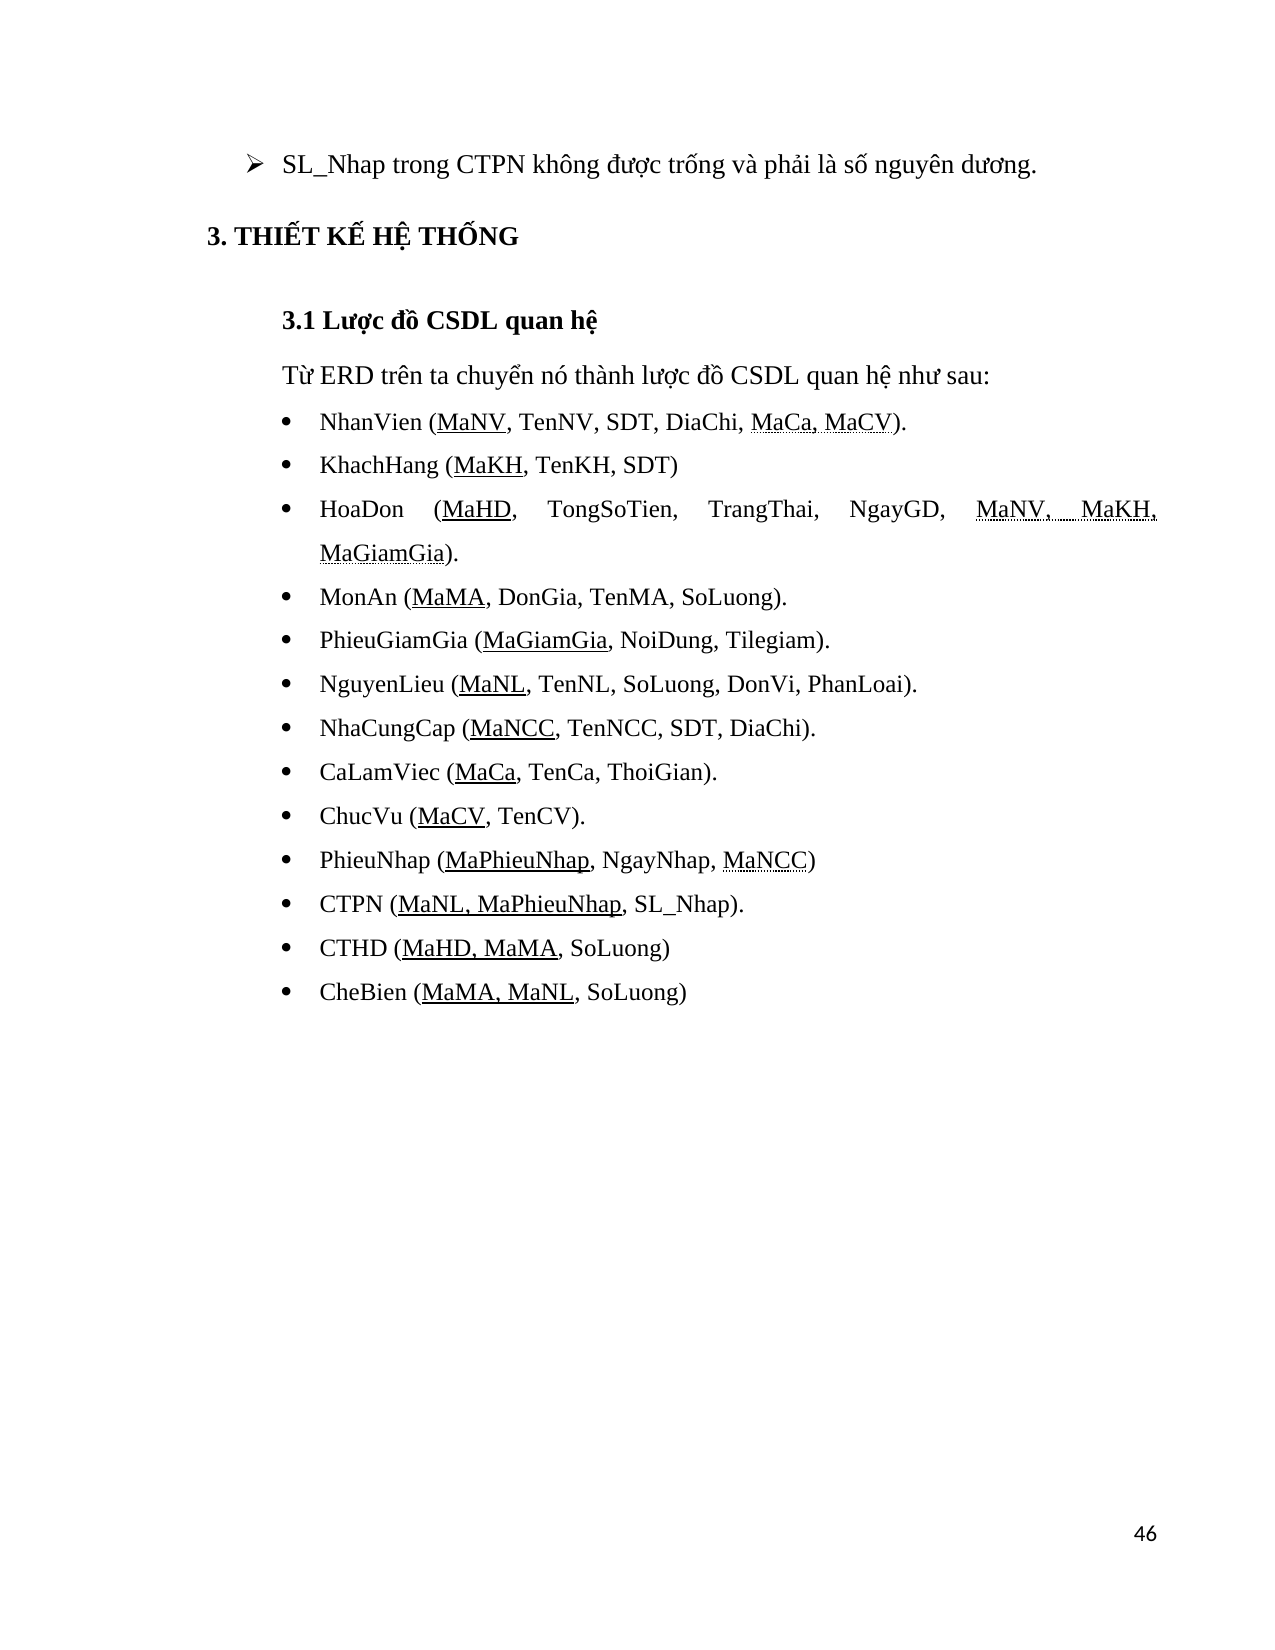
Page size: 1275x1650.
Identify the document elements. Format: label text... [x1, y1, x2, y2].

text Từ ERD trên ta chuyển nó thành lược đồ CSDL quan hệ như sau: [207, 359, 1157, 390]
list NguyenLieu (MaNL, TenNL, SoLuong, DonVi, PhanLoai). [282, 669, 1157, 698]
list CTHD (MaHD, MaMA, SoLuong) [282, 933, 1157, 962]
list CheBien (MaMA, MaNL, SoLuong) [282, 977, 1157, 1006]
list NhaCungCap (MaNCC, TenNCC, SDT, DiaChi). [282, 713, 1157, 742]
subtitle 3.1 Lược đồ CSDL quan hệ [207, 304, 1157, 335]
subtitle 3. THIẾT KẾ HỆ THỐNG [207, 219, 1157, 251]
list ChucVu (MaCV, TenCV). [282, 801, 1157, 830]
list MonAn (MaMA, DonGia, TenMA, SoLuong). [282, 582, 1157, 610]
list SL_Nhap trong CTPN không được trống và phải là số nguyên dương. [244, 148, 1157, 179]
list CaLamViec (MaCa, TenCa, ThoiGian). [282, 757, 1157, 786]
list KhachHang (MaKH, TenKH, SDT) [282, 451, 1157, 479]
list PhieuGiamGia (MaGiamGia, NoiDung, Tilegiam). [282, 626, 1157, 654]
list CTPN (MaNL, MaPhieuNhap, SL_Nhap). [282, 889, 1157, 918]
list PhieuNhap (MaPhieuNhap, NgayNhap, MaNCC) [282, 845, 1157, 874]
list NhanVien (MaNV, TenNV, SDT, DiaChi, MaCa, MaCV). [282, 407, 1157, 435]
list HoaDon (MaHD, TongSoTien, TrangThai, NgayGD, MaNV, MaKH, MaGiamGia). [282, 494, 1157, 566]
